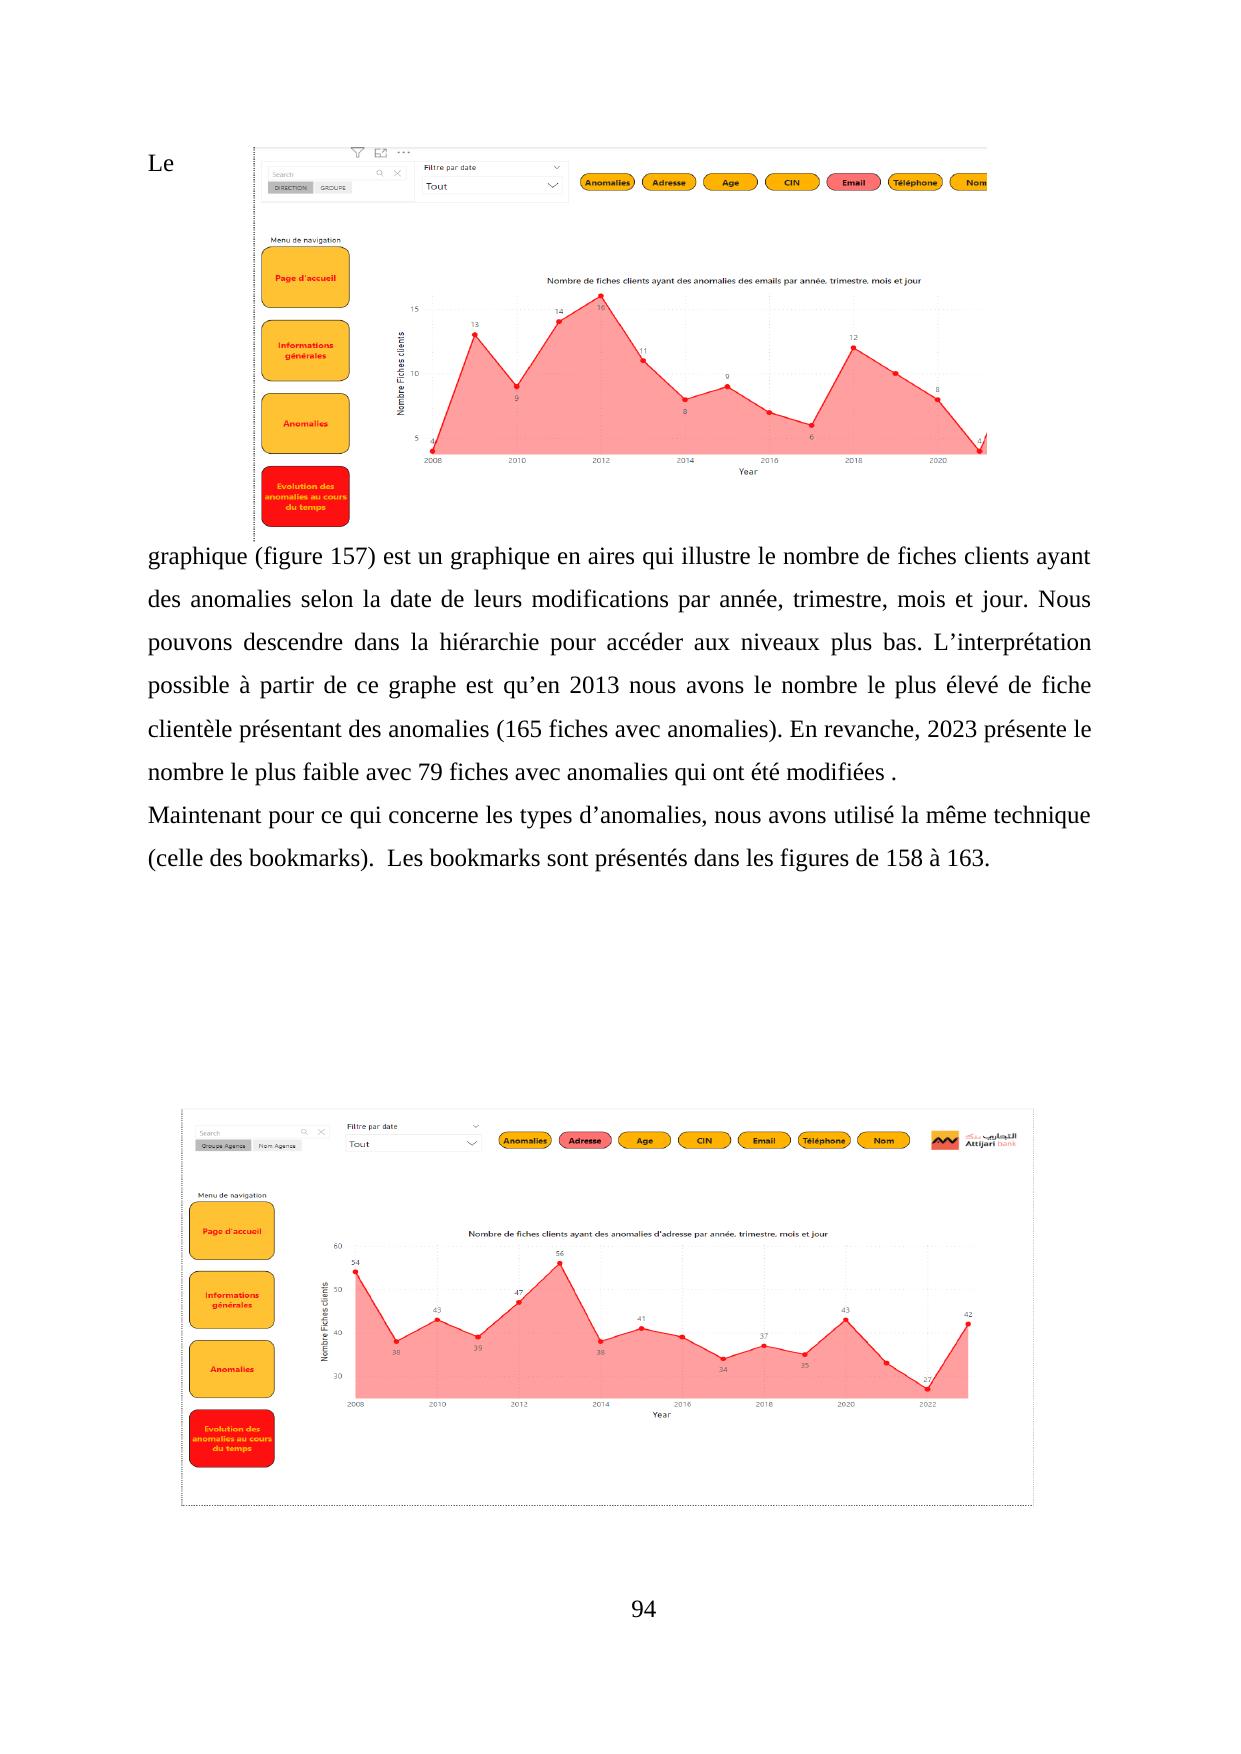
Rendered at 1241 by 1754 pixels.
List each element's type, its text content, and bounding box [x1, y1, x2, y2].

picture [253, 147, 987, 542]
picture [181, 1108, 1034, 1506]
text Maintenant pour ce qui concerne les types d’anomalies, nous avons utilisé la même technique (celle des bookmarks). Les bookmarks sont présentés dans les figures de 158 à 163. [148, 800, 1093, 872]
